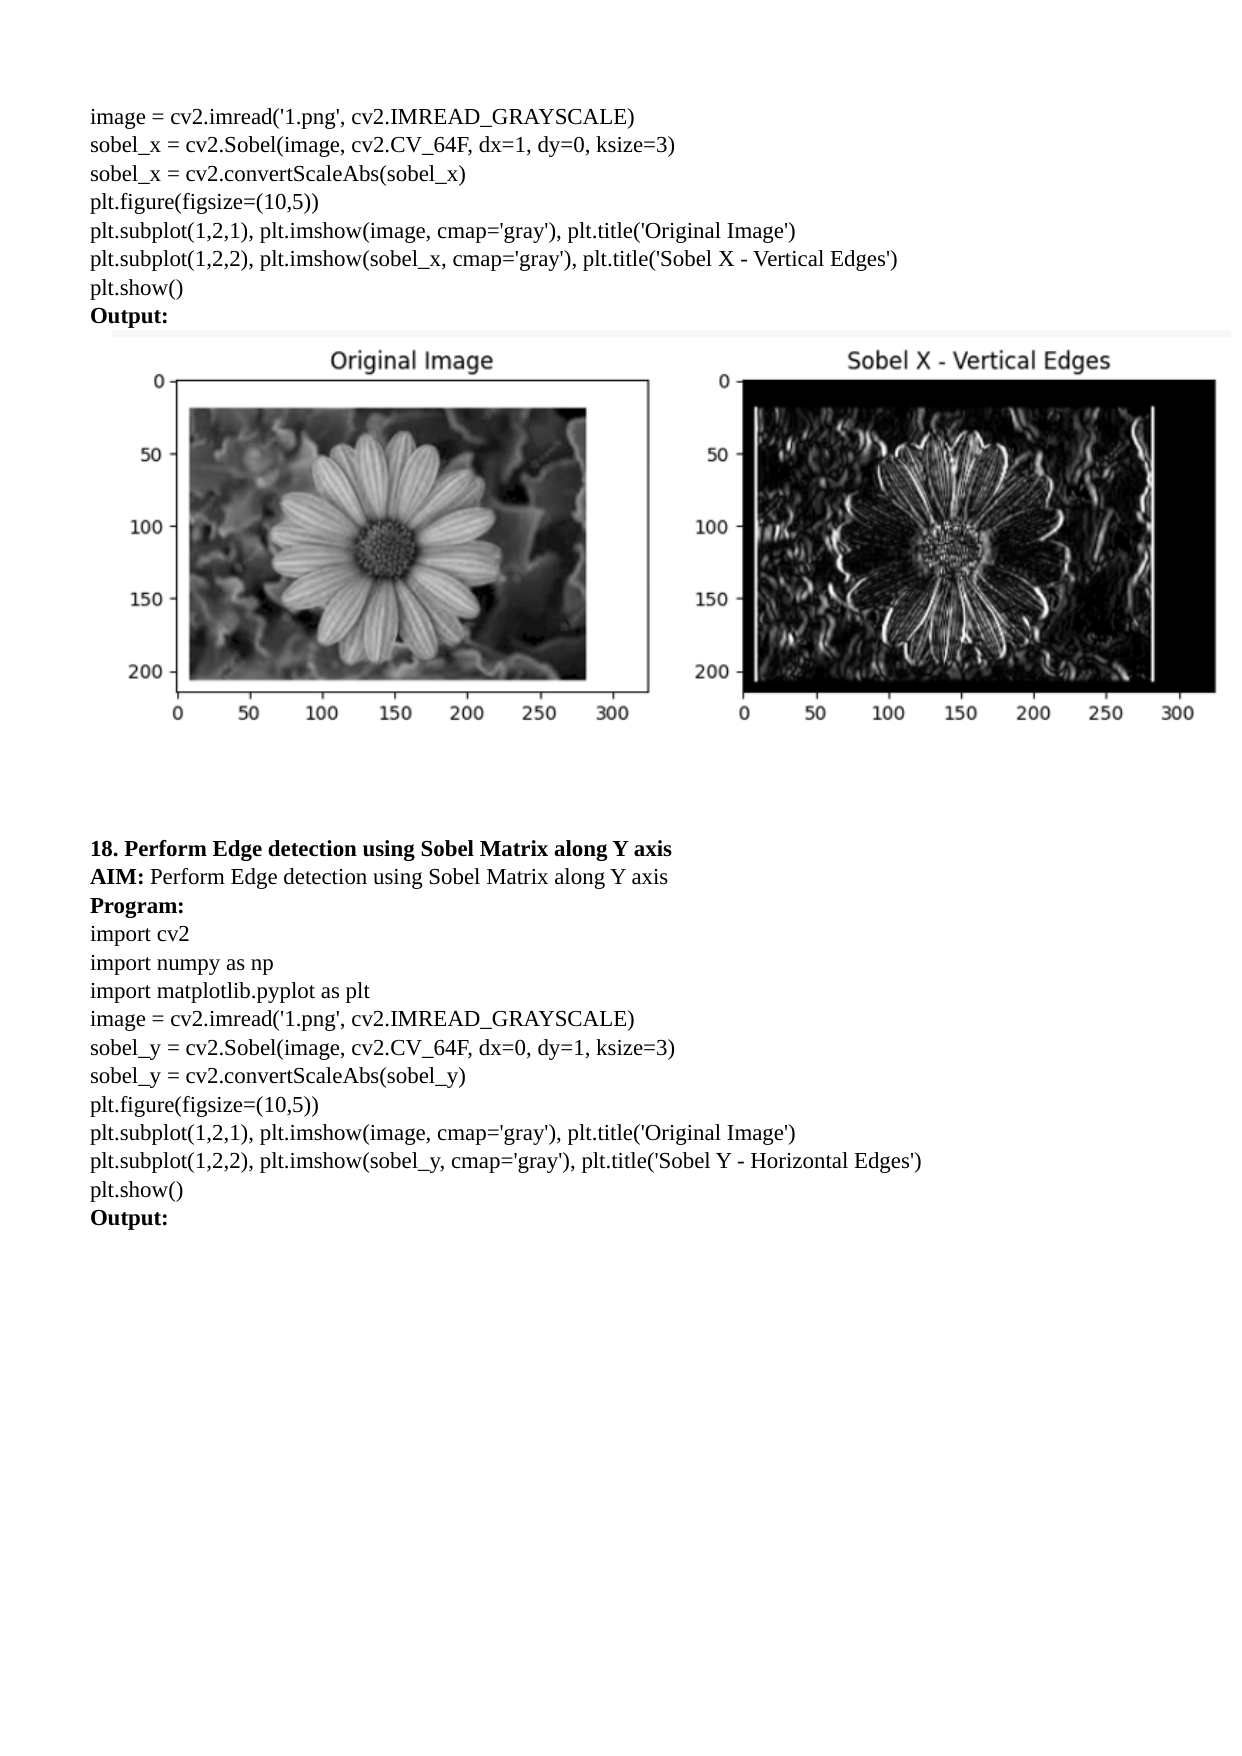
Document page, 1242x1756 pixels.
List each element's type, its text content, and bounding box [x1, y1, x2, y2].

list AIM: Perform Edge detection using Sobel Matrix along Y axis [90, 863, 1227, 889]
picture [89, 330, 1242, 833]
list image = cv2.imread('1.png', cv2.IMREAD_GRAYSCALE) [90, 103, 1227, 129]
list import matplotlib.pyplot as plt [90, 977, 1227, 1003]
list image = cv2.imread('1.png', cv2.IMREAD_GRAYSCALE) [90, 1005, 1227, 1032]
list 18. Perform Edge detection using Sobel Matrix along Y axis [90, 835, 1227, 861]
list Output: [90, 302, 1227, 328]
list sobel_y = cv2.Sobel(image, cv2.CV_64F, dx=0, dy=1, ksize=3) [90, 1034, 1227, 1060]
list sobel_x = cv2.Sobel(image, cv2.CV_64F, dx=1, dy=0, ksize=3) [90, 131, 1227, 158]
list plt.subplot(1,2,2), plt.imshow(sobel_x, cmap='gray'), plt.title('Sobel X - Vertical Edges') [90, 245, 1227, 272]
list import cv2 [90, 920, 1227, 946]
list plt.show() [90, 1176, 1227, 1202]
list sobel_y = cv2.convertScaleAbs(sobel_y) [90, 1062, 1227, 1089]
list Program: [90, 892, 1227, 918]
list plt.subplot(1,2,1), plt.imshow(image, cmap='gray'), plt.title('Original Image') [90, 1119, 1227, 1146]
list Output: [90, 1204, 1227, 1231]
list plt.show() [90, 274, 1227, 300]
list plt.subplot(1,2,2), plt.imshow(sobel_y, cmap='gray'), plt.title('Sobel Y - Horizontal Edges') [90, 1148, 1227, 1174]
list sobel_x = cv2.convertScaleAbs(sobel_x) [90, 160, 1227, 186]
list plt.figure(figsize=(10,5)) [90, 188, 1227, 215]
list plt.subplot(1,2,1), plt.imshow(image, cmap='gray'), plt.title('Original Image') [90, 217, 1227, 243]
list plt.figure(figsize=(10,5)) [90, 1091, 1227, 1117]
list import numpy as np [90, 948, 1227, 975]
